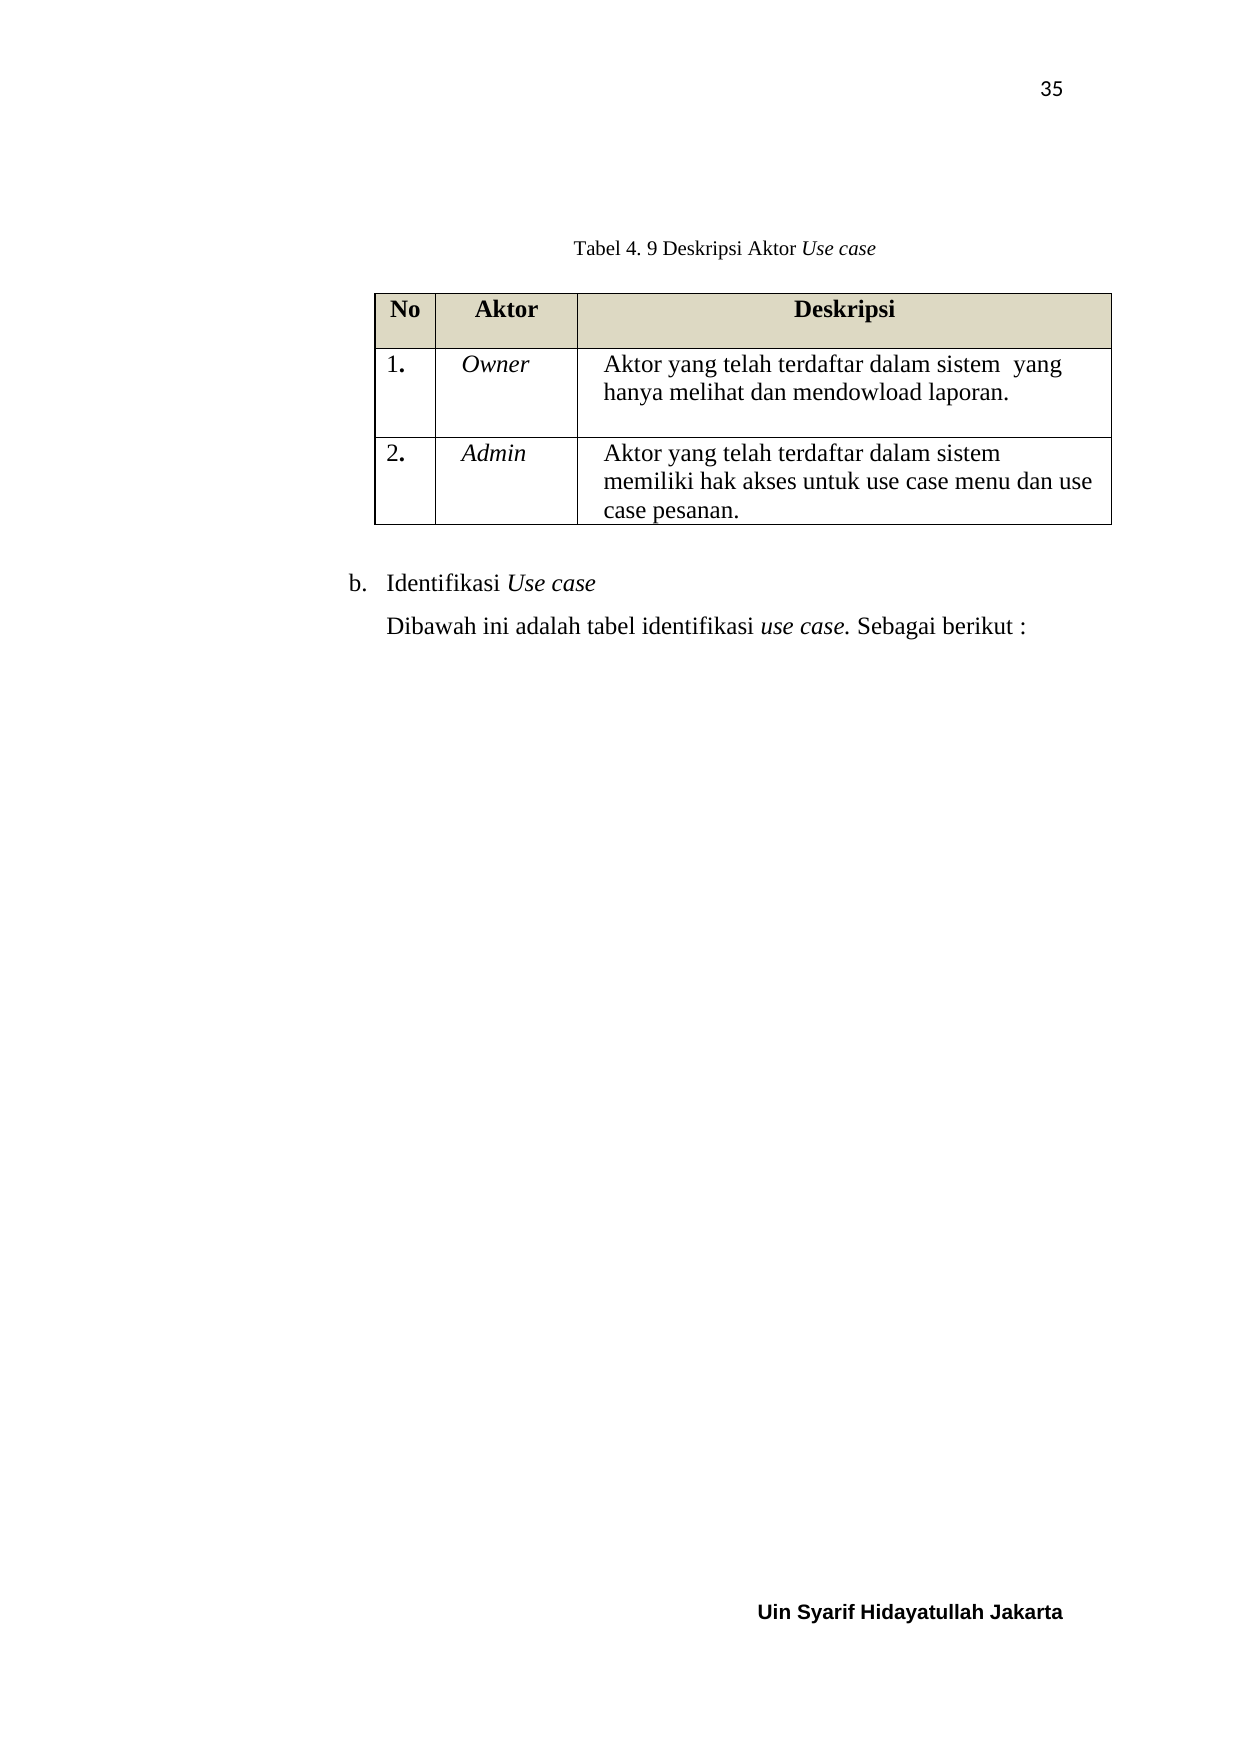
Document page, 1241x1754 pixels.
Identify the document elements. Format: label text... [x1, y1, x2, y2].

table_cell 1. [376, 349, 435, 437]
text Tabel 4. 9 Deskripsi Aktor Use case [311, 236, 1063, 260]
table_cell Aktor yang telah terdaftar dalam sistem yang hanya melihat dan mendowload laporan. [578, 349, 1111, 437]
table_header No [376, 294, 435, 348]
list Identifikasi Use case [349, 568, 1063, 597]
table_header Deskripsi [578, 294, 1111, 348]
list Dibawah ini adalah tabel identifikasi use case. Sebagai berikut : [386, 611, 1063, 640]
table_cell Aktor yang telah terdaftar dalam sistem memiliki hak akses untuk use case menu dan use case pesanan. [578, 438, 1111, 524]
table_cell Owner [436, 349, 577, 437]
table_header Aktor [436, 294, 577, 348]
table_cell 2. [376, 438, 435, 524]
table_cell Admin [436, 438, 577, 524]
